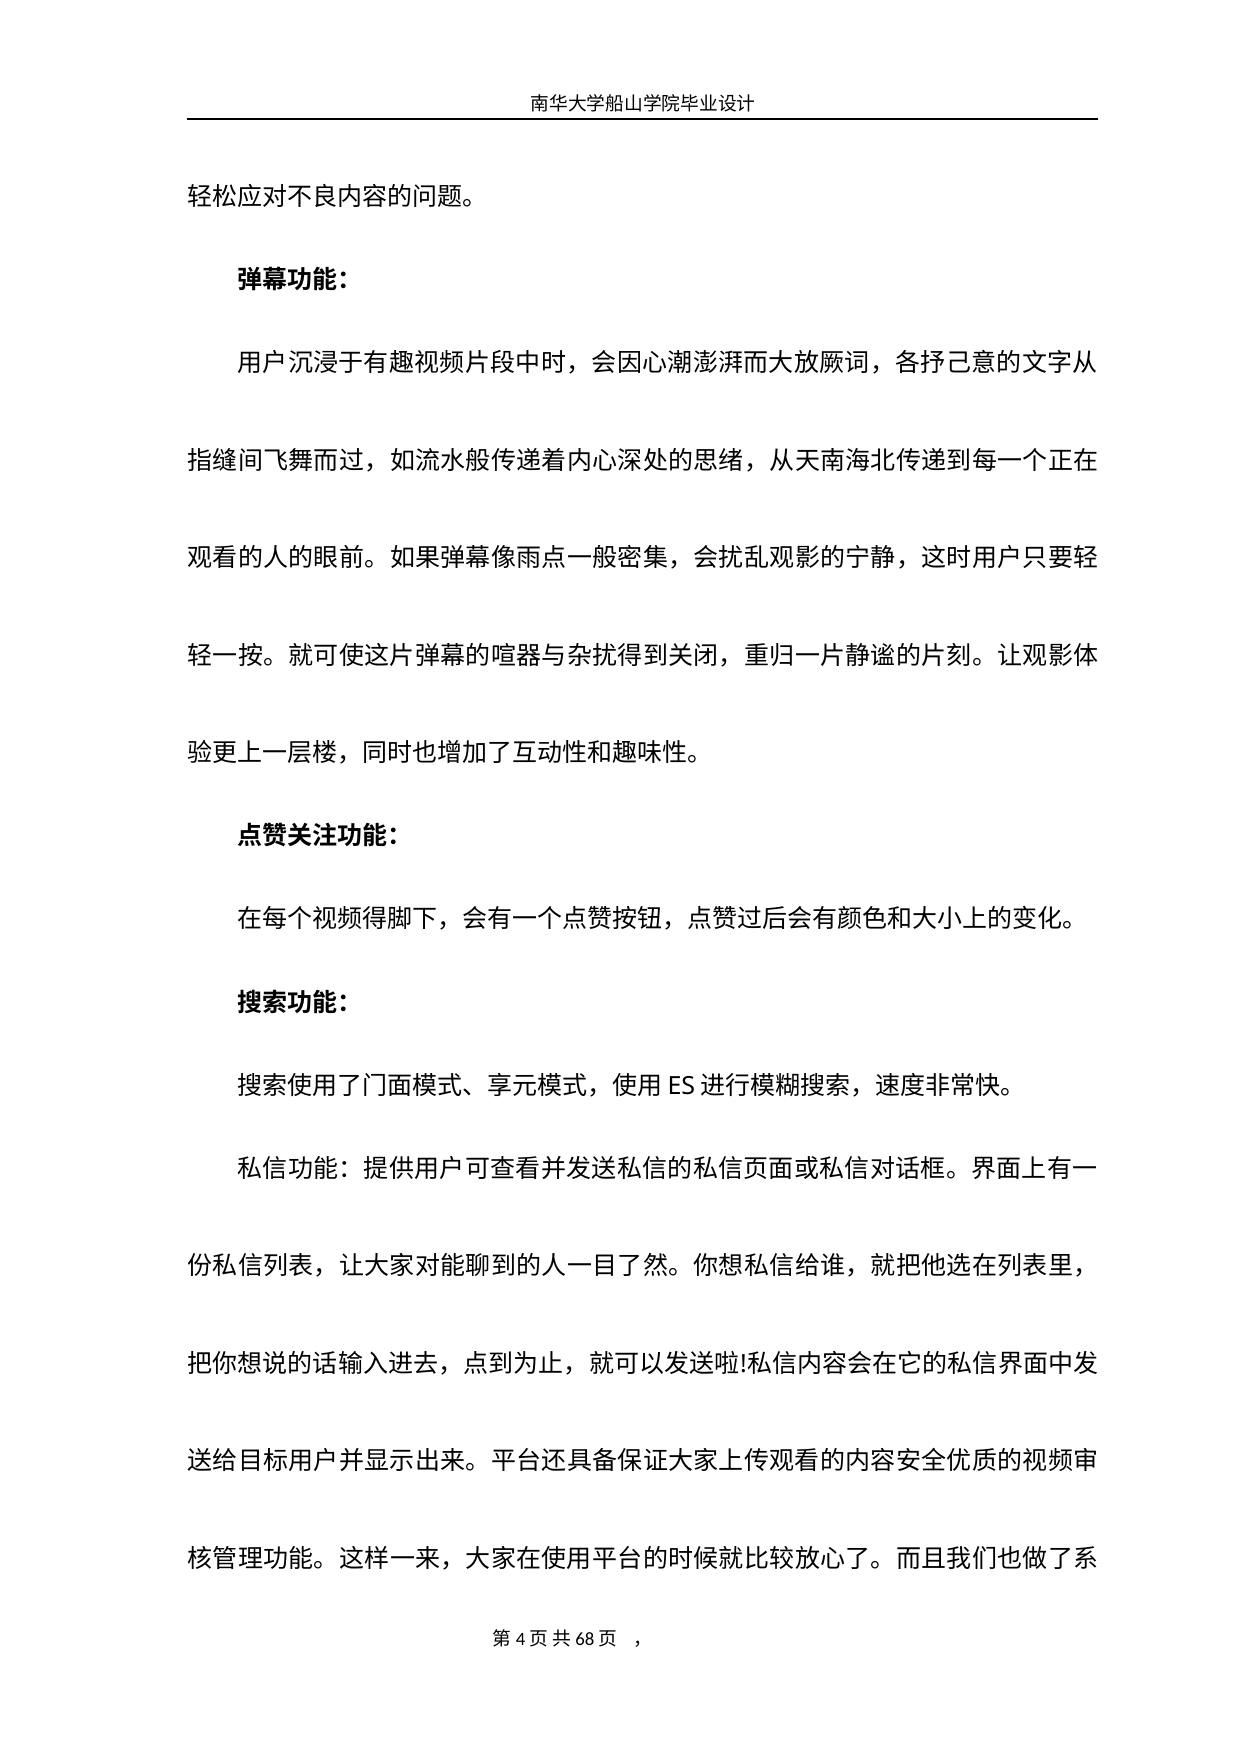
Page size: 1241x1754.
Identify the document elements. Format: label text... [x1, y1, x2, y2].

text 用户沉浸于有趣视频片段中时，会因心潮澎湃而大放厥词，各抒己意的文字从指缝间飞舞而过，如流水般传递着内心深处的思绪，从天南海北传递到每一个正在观看的人的眼前。如果弹幕像雨点一般密集，会扰乱观影的宁静，这时用户只要轻轻一按。就可使这片弹幕的喧器与杂扰得到关闭，重归一片静谧的片刻。让观影体验更上一层楼，同时也增加了互动性和趣味性。 [187, 328, 1098, 783]
text 在每个视频得脚下，会有一个点赞按钮，点赞过后会有颜色和大小上的变化。 [187, 884, 1098, 949]
text 搜索功能： [187, 968, 1098, 1033]
text 搜索使用了门面模式、享元模式，使用ES进行模糊搜索，速度非常快。 [187, 1051, 1098, 1116]
text 弹幕功能： [187, 245, 1098, 310]
text 点赞关注功能： [187, 801, 1098, 866]
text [187, 162, 1098, 227]
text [187, 1134, 1098, 1589]
